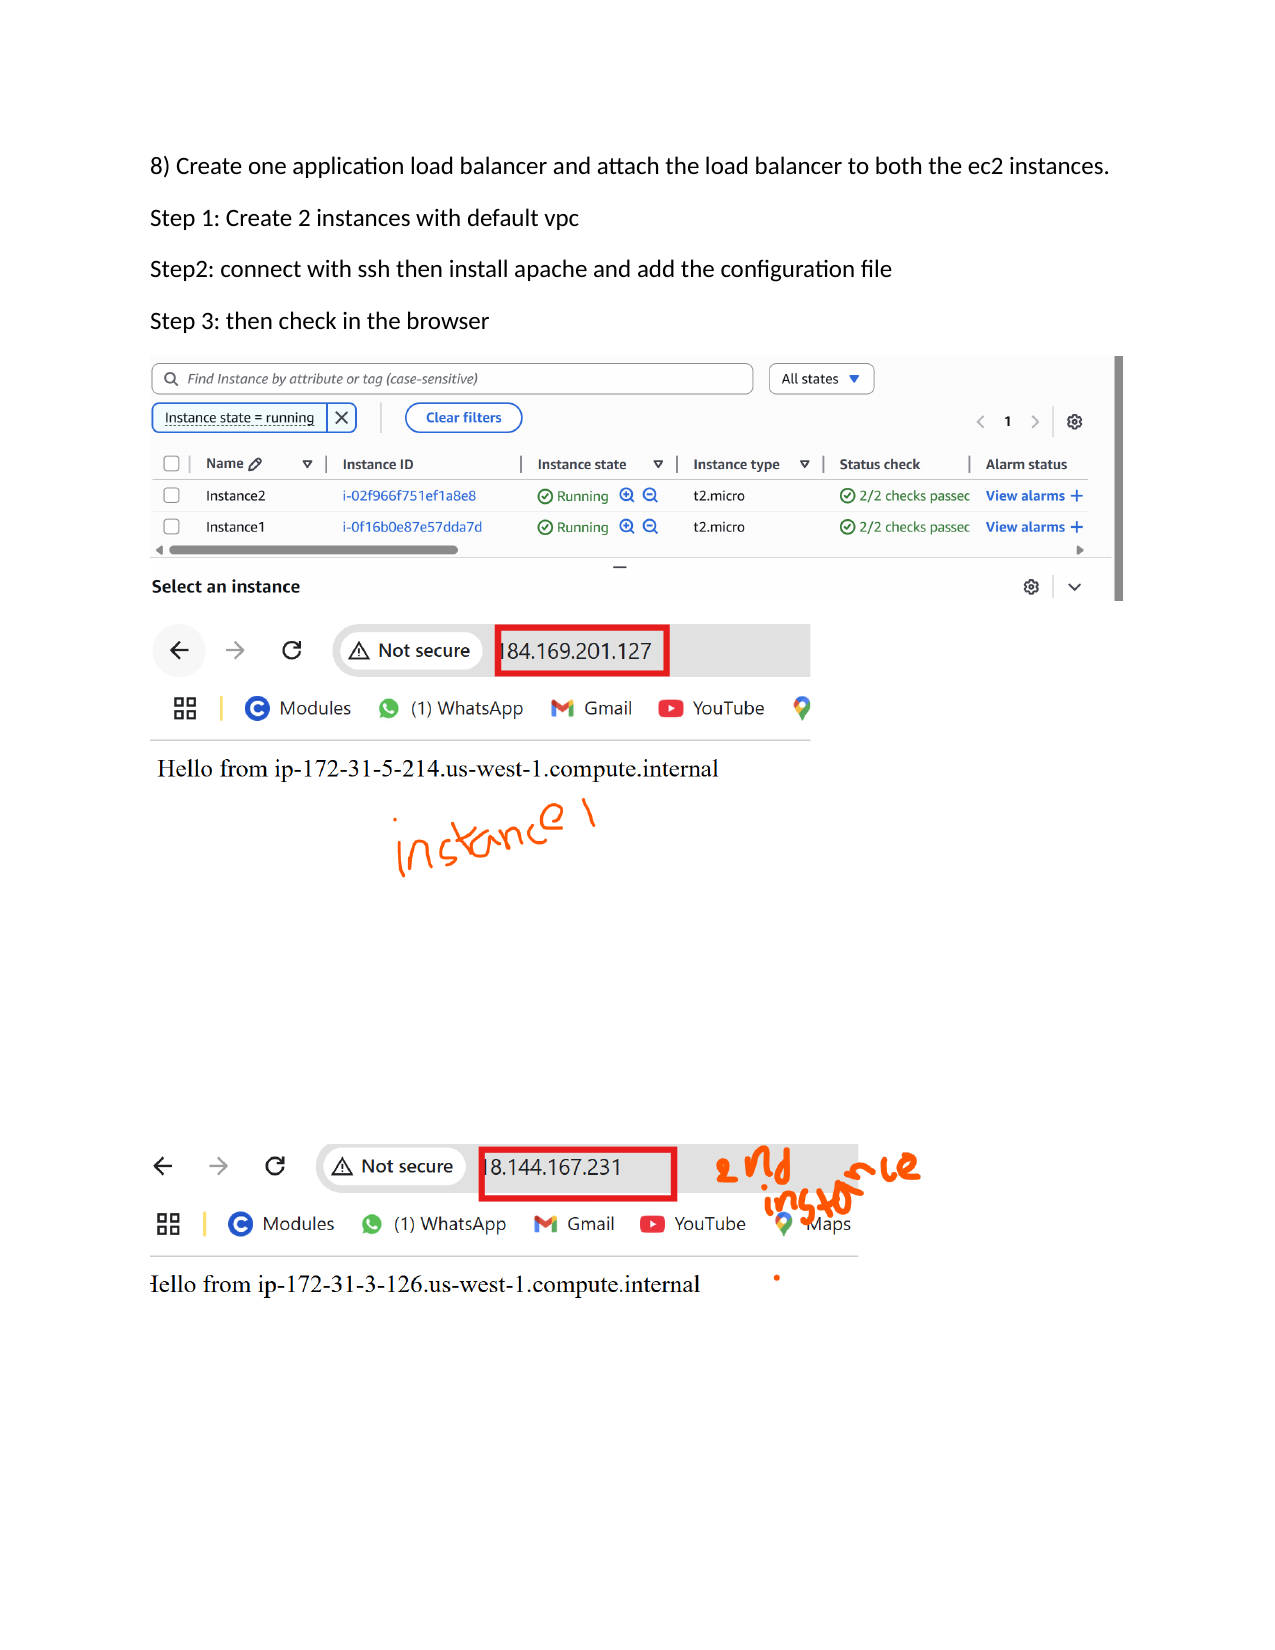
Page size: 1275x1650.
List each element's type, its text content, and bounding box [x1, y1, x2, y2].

text 8) Create one application load balancer and attach the load balancer to both the ec2 instances. [150, 150, 1125, 181]
picture [150, 356, 1125, 601]
text Step2: connect with ssh then install apache and add the configuration file [150, 253, 1125, 284]
picture [150, 1143, 921, 1486]
picture [150, 621, 811, 1122]
text Step 1: Create 2 instances with default vpc [150, 202, 1125, 232]
text Step 3: then check in the browser [150, 305, 1125, 336]
